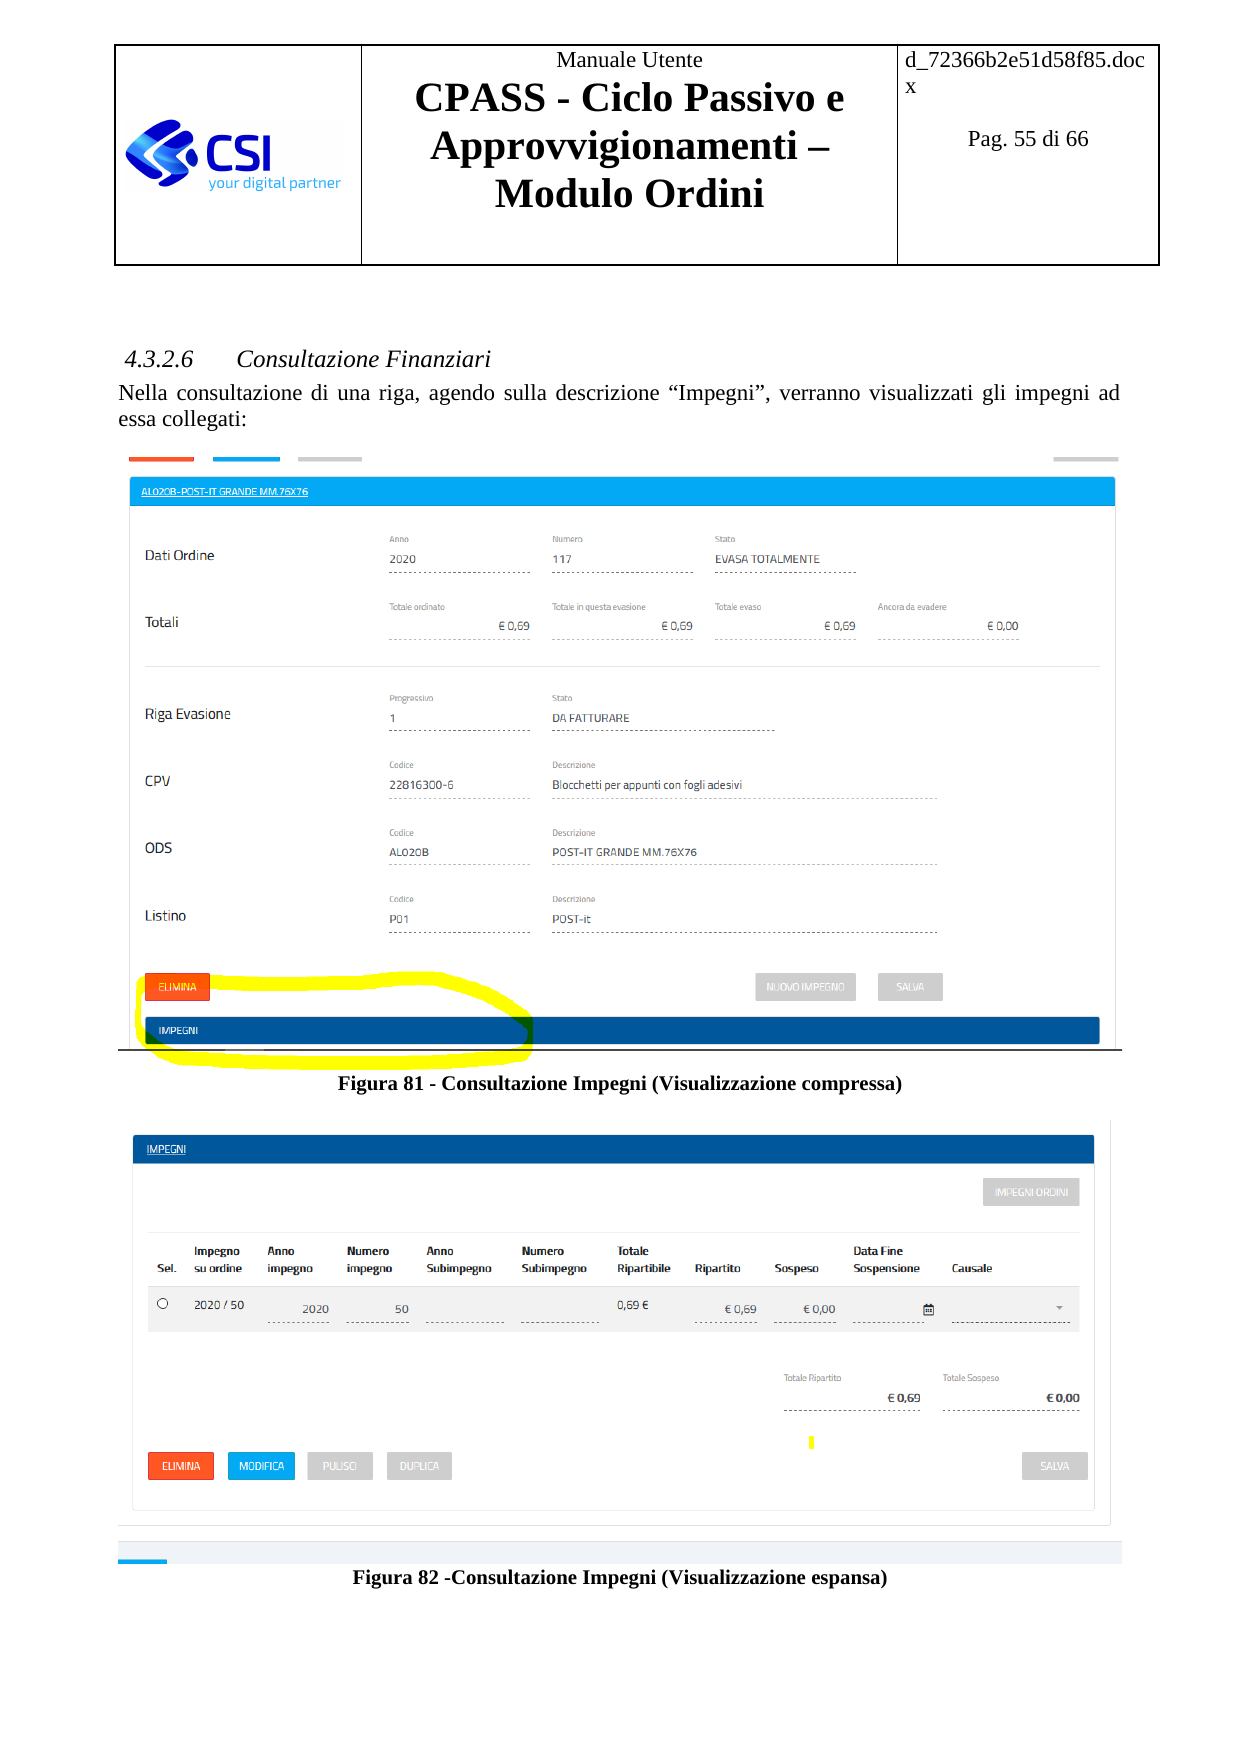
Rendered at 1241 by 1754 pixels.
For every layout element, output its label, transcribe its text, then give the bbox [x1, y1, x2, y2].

picture [118, 1120, 1123, 1564]
picture [124, 119, 342, 192]
text Nella consultazione di una riga, agendo sulla descrizione “Impegni”, verranno visualizzati gli impegni ad essa collegati: [118, 379, 1122, 431]
text Figura 82 -Consultazione Impegni (Visualizzazione espansa) [118, 1564, 1122, 1589]
text Figura 81 - Consultazione Impegni (Visualizzazione compressa) [118, 1070, 1122, 1094]
picture [118, 457, 1123, 1070]
subtitle Consultazione Finanziari [118, 344, 1122, 372]
